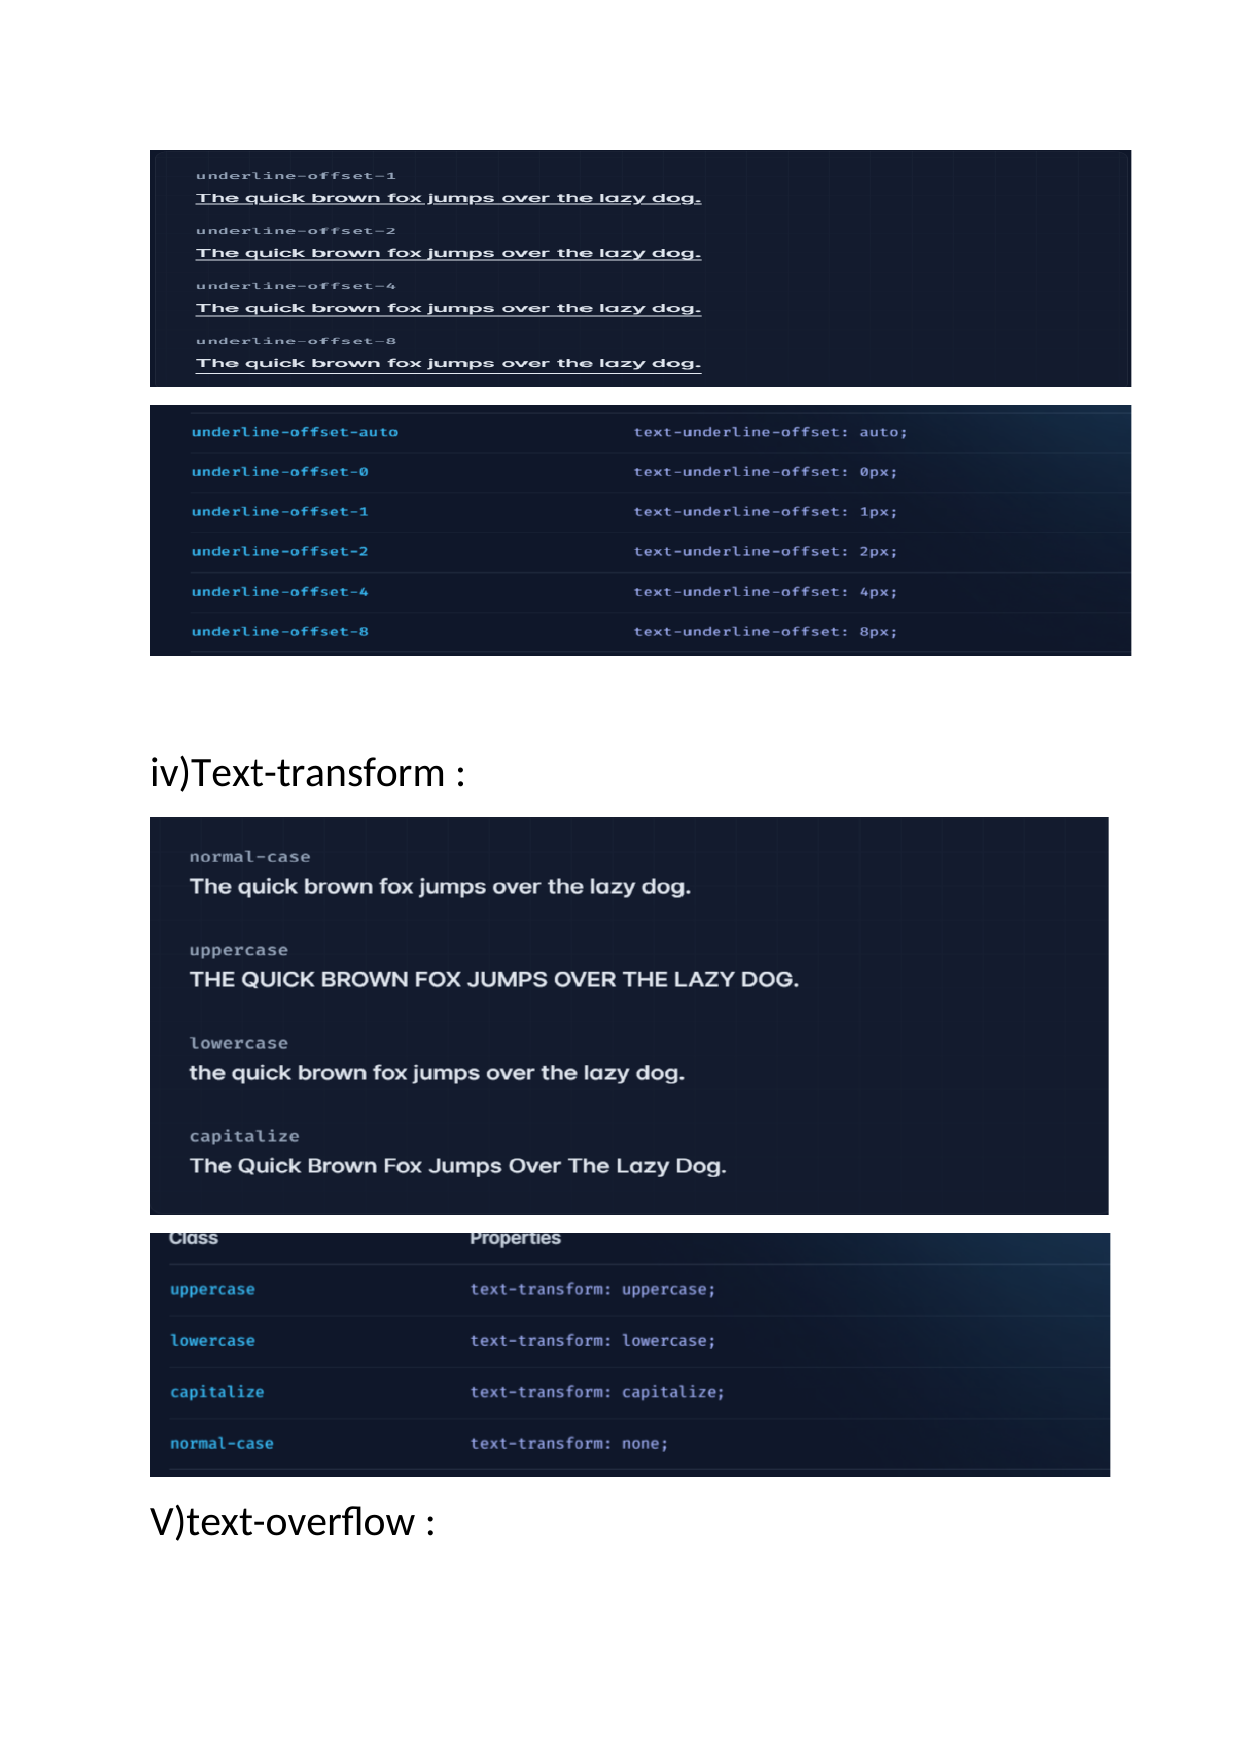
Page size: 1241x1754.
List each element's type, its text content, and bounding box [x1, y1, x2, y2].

picture [150, 150, 1132, 387]
picture [150, 1233, 1111, 1477]
picture [150, 405, 1132, 656]
picture [150, 817, 1109, 1215]
text iv)Text-transform : [150, 746, 1090, 797]
text V)text-overflow : [150, 1495, 1090, 1546]
